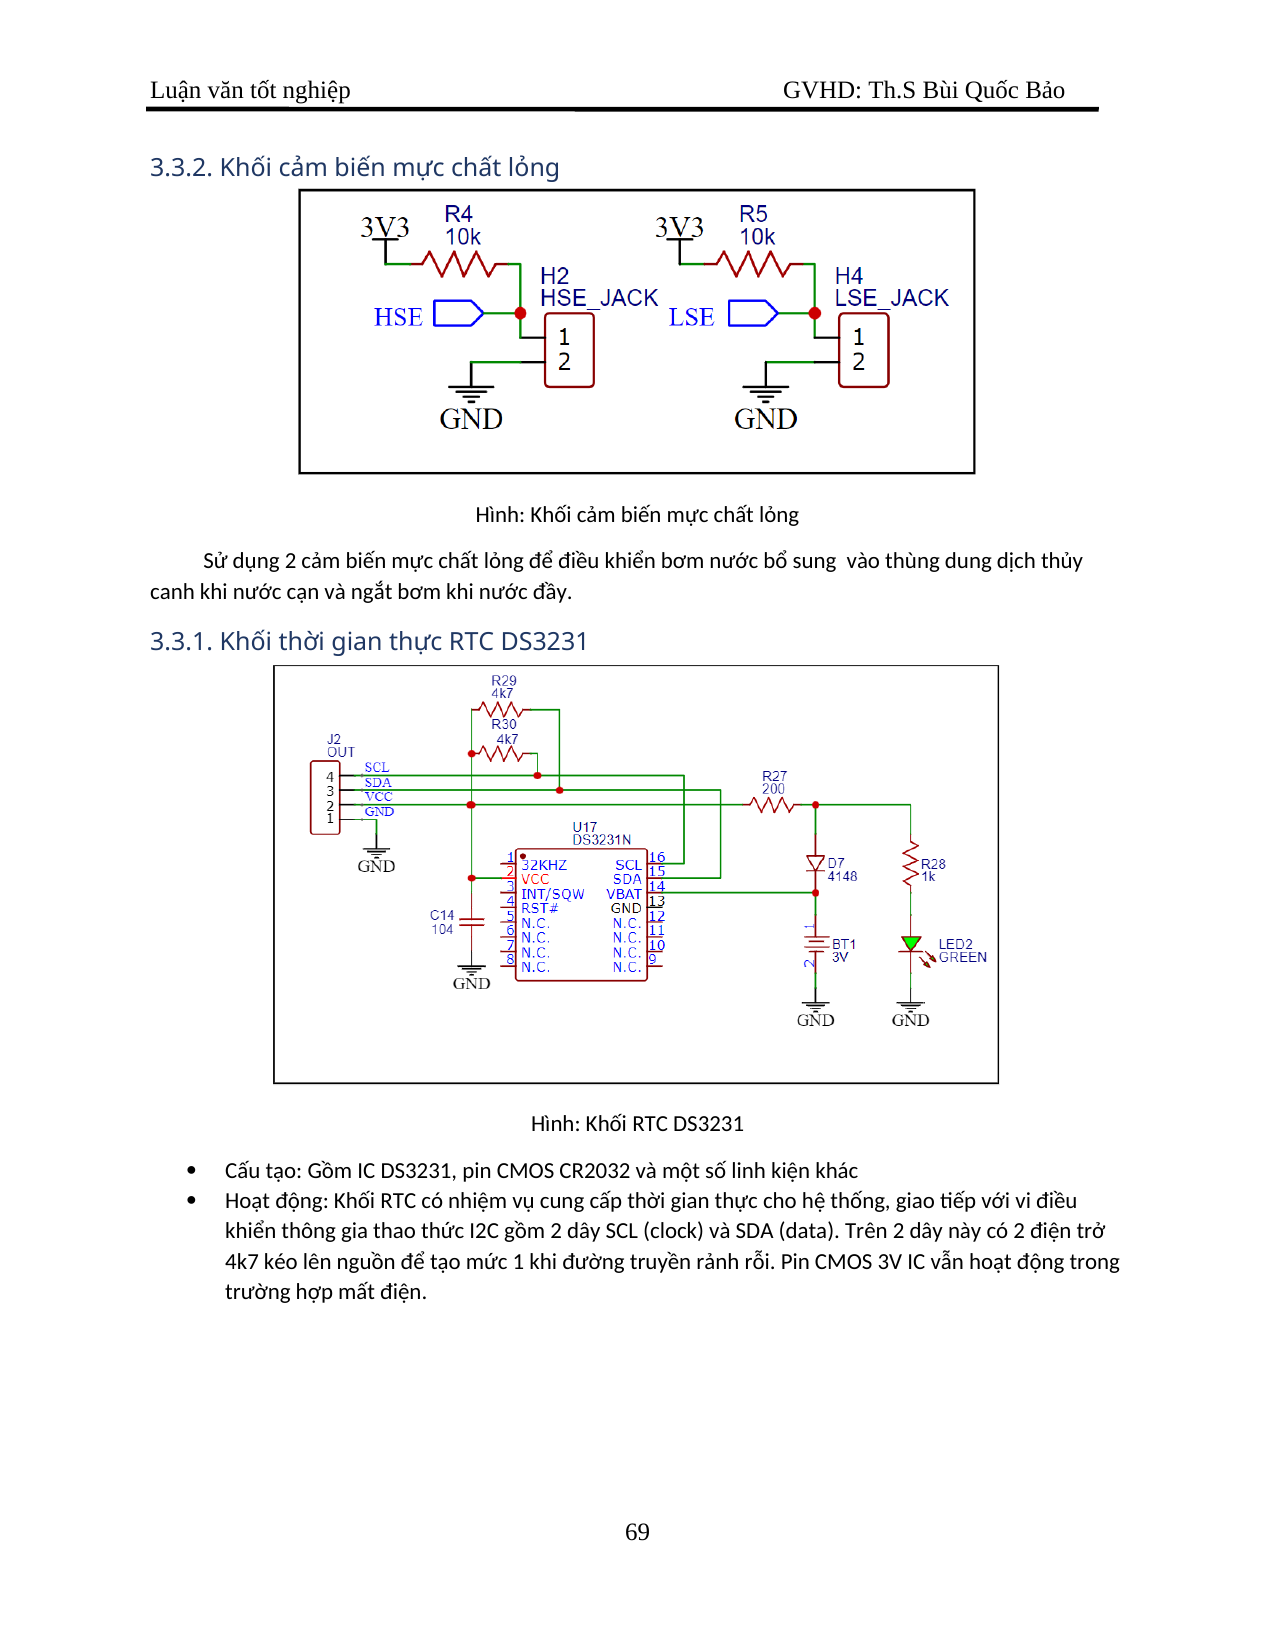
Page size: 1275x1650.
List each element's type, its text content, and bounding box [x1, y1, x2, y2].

picture [267, 660, 1008, 1091]
text Hình: Khối RTC DS3231 [150, 1109, 1125, 1137]
subtitle 3.3.2. Khối cảm biến mực chất lỏng [150, 150, 1125, 184]
picture [294, 186, 981, 481]
text Hình: Khối cảm biến mực chất lỏng [150, 500, 1125, 528]
list Cấu tạo: Gồm IC DS3231, pin CMOS CR2032 và một số linh kiện khác [187, 1156, 1125, 1184]
list Hoạt động: Khối RTC có nhiệm vụ cung cấp thời gian thực cho hệ thống, giao tiếp với vi điều khiển thông gia thao thức I2C gồm 2 dây SCL (clock) và SDA (data). Trên 2 dây này có 2 điện trở 4k7 kéo lên nguồn để tạo mức 1 khi đường truyền rảnh rỗi. Pin CMOS 3V IC vẫn hoạt động trong trường hợp mất điện. [187, 1186, 1125, 1305]
subtitle 3.3.1. Khối thời gian thực RTC DS3231 [150, 624, 1125, 658]
text Sử dụng 2 cảm biến mực chất lỏng để điều khiển bơm nước bổ sung vào thùng dung dịch thủy canh khi nước cạn và ngắt bơm khi nước đầy. [150, 547, 1125, 605]
